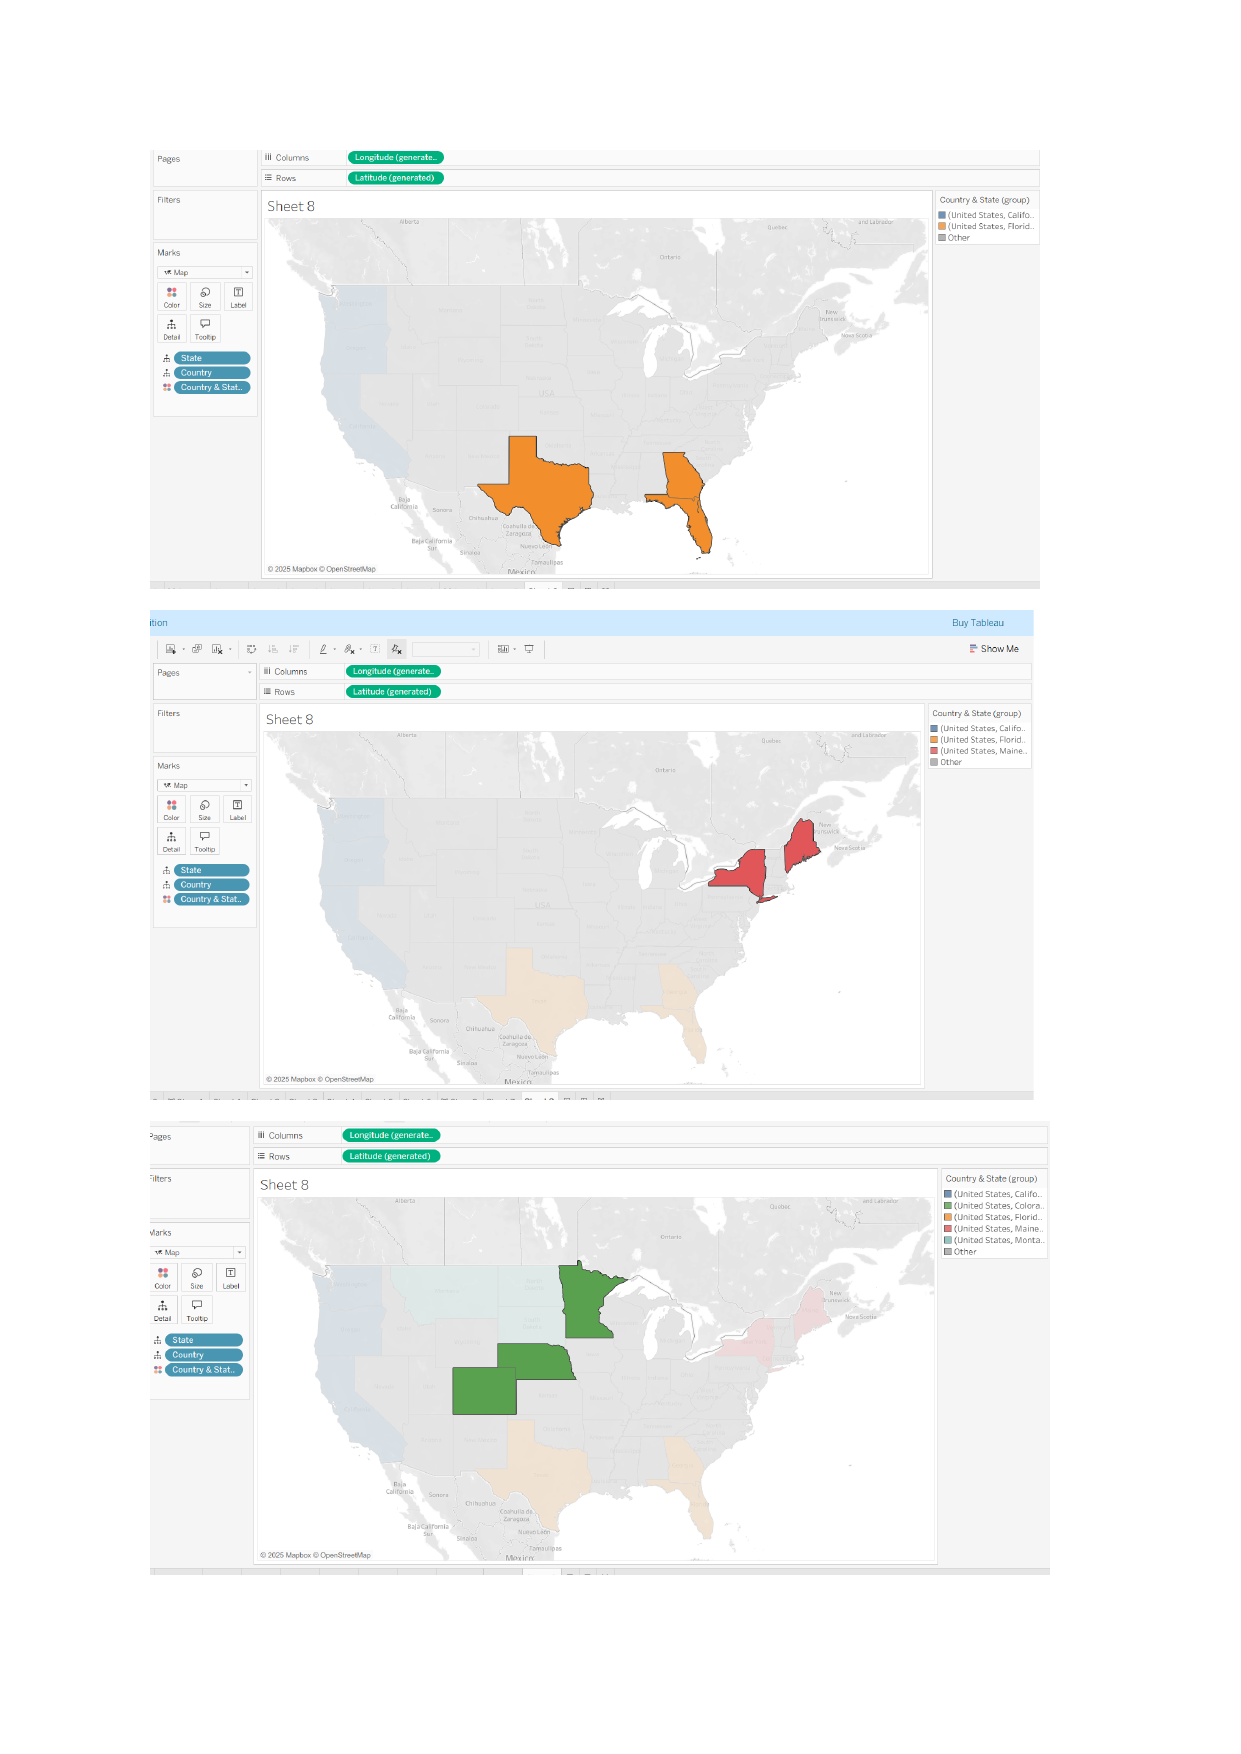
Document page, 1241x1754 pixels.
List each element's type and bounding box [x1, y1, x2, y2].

picture [150, 150, 1040, 589]
picture [150, 1121, 1050, 1575]
picture [150, 610, 1034, 1100]
